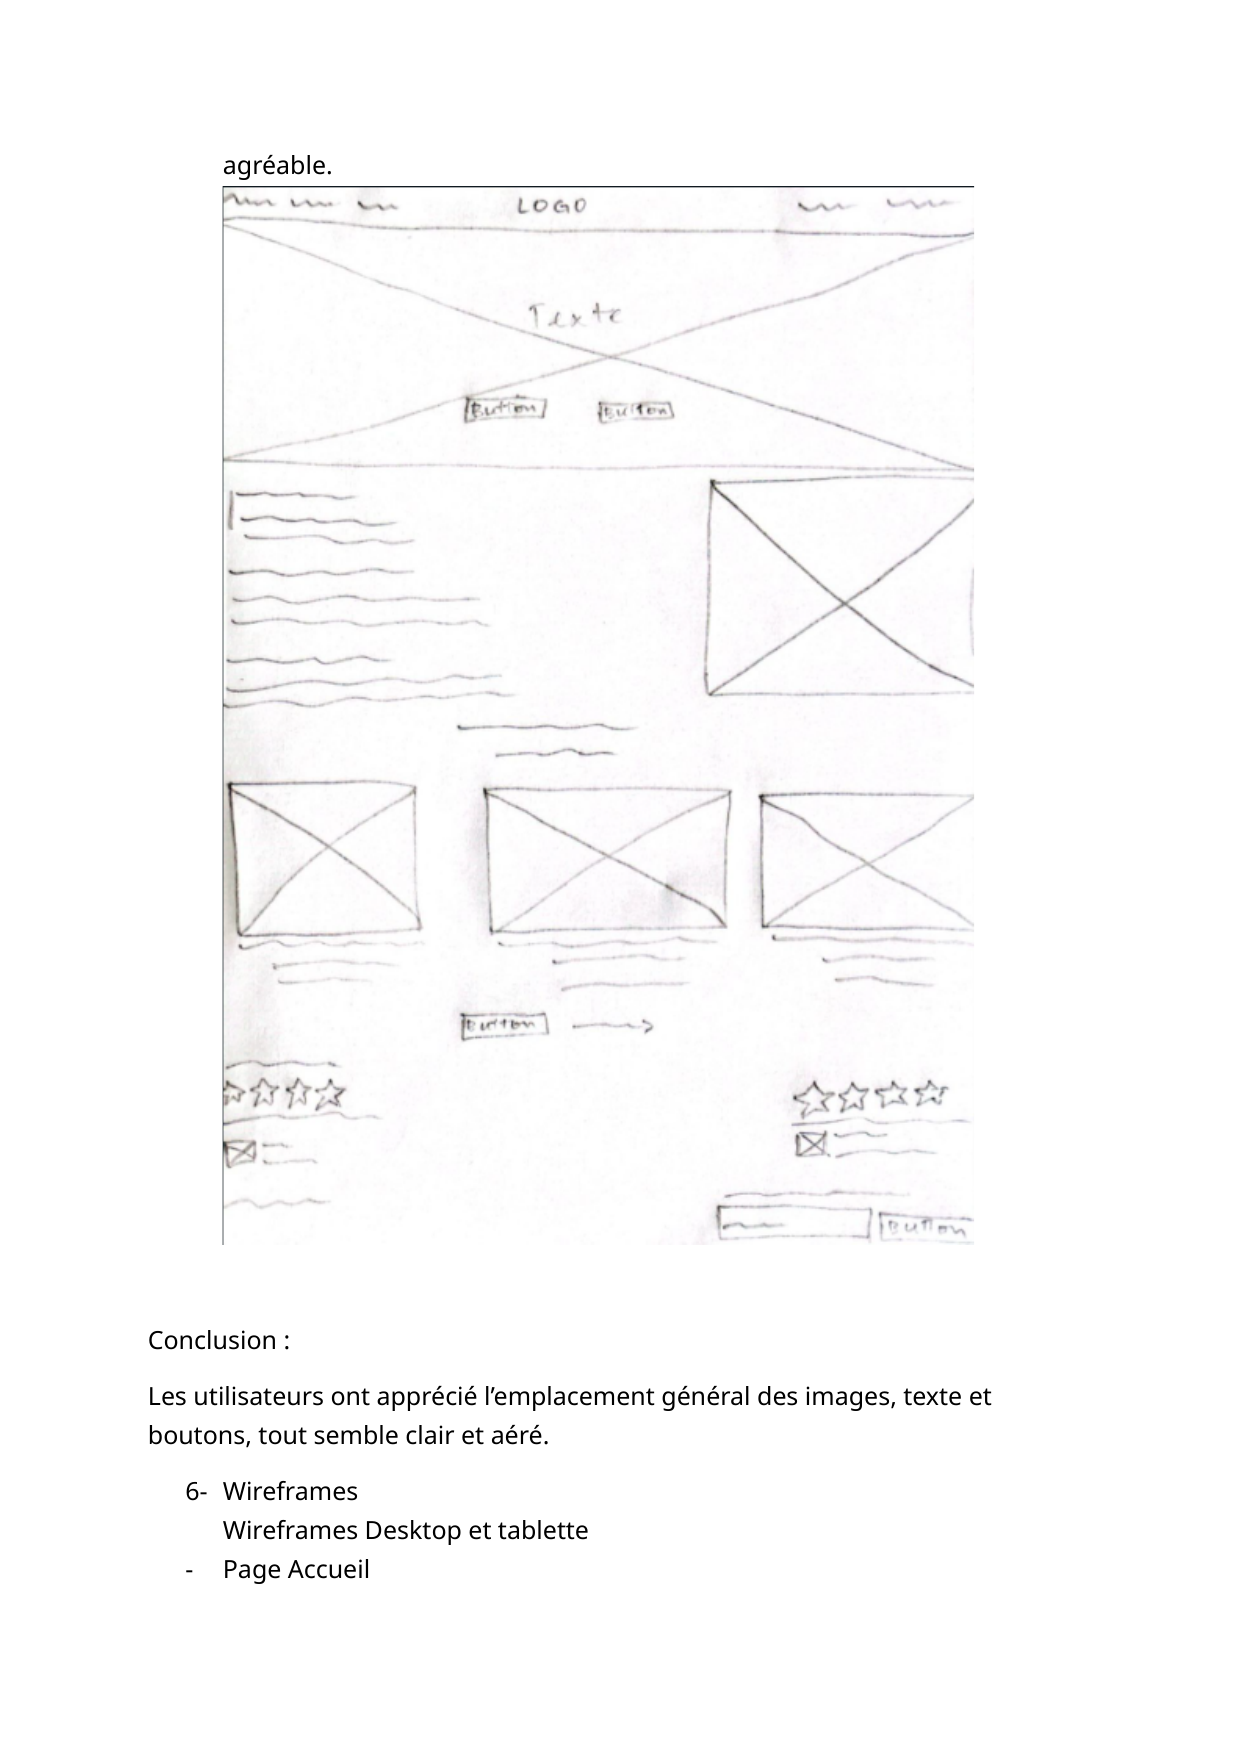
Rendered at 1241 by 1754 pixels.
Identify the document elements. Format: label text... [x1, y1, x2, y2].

list Page Accueil [185, 1552, 1093, 1586]
text Conclusion : [148, 1322, 1093, 1356]
list Wireframes Desktop et tablette [223, 1512, 1093, 1546]
picture [222, 186, 975, 1245]
text Les utilisateurs ont apprécié l’emplacement général des images, texte et boutons, tout semble clair et aéré. [148, 1378, 1093, 1451]
list Wireframes [185, 1473, 1093, 1507]
